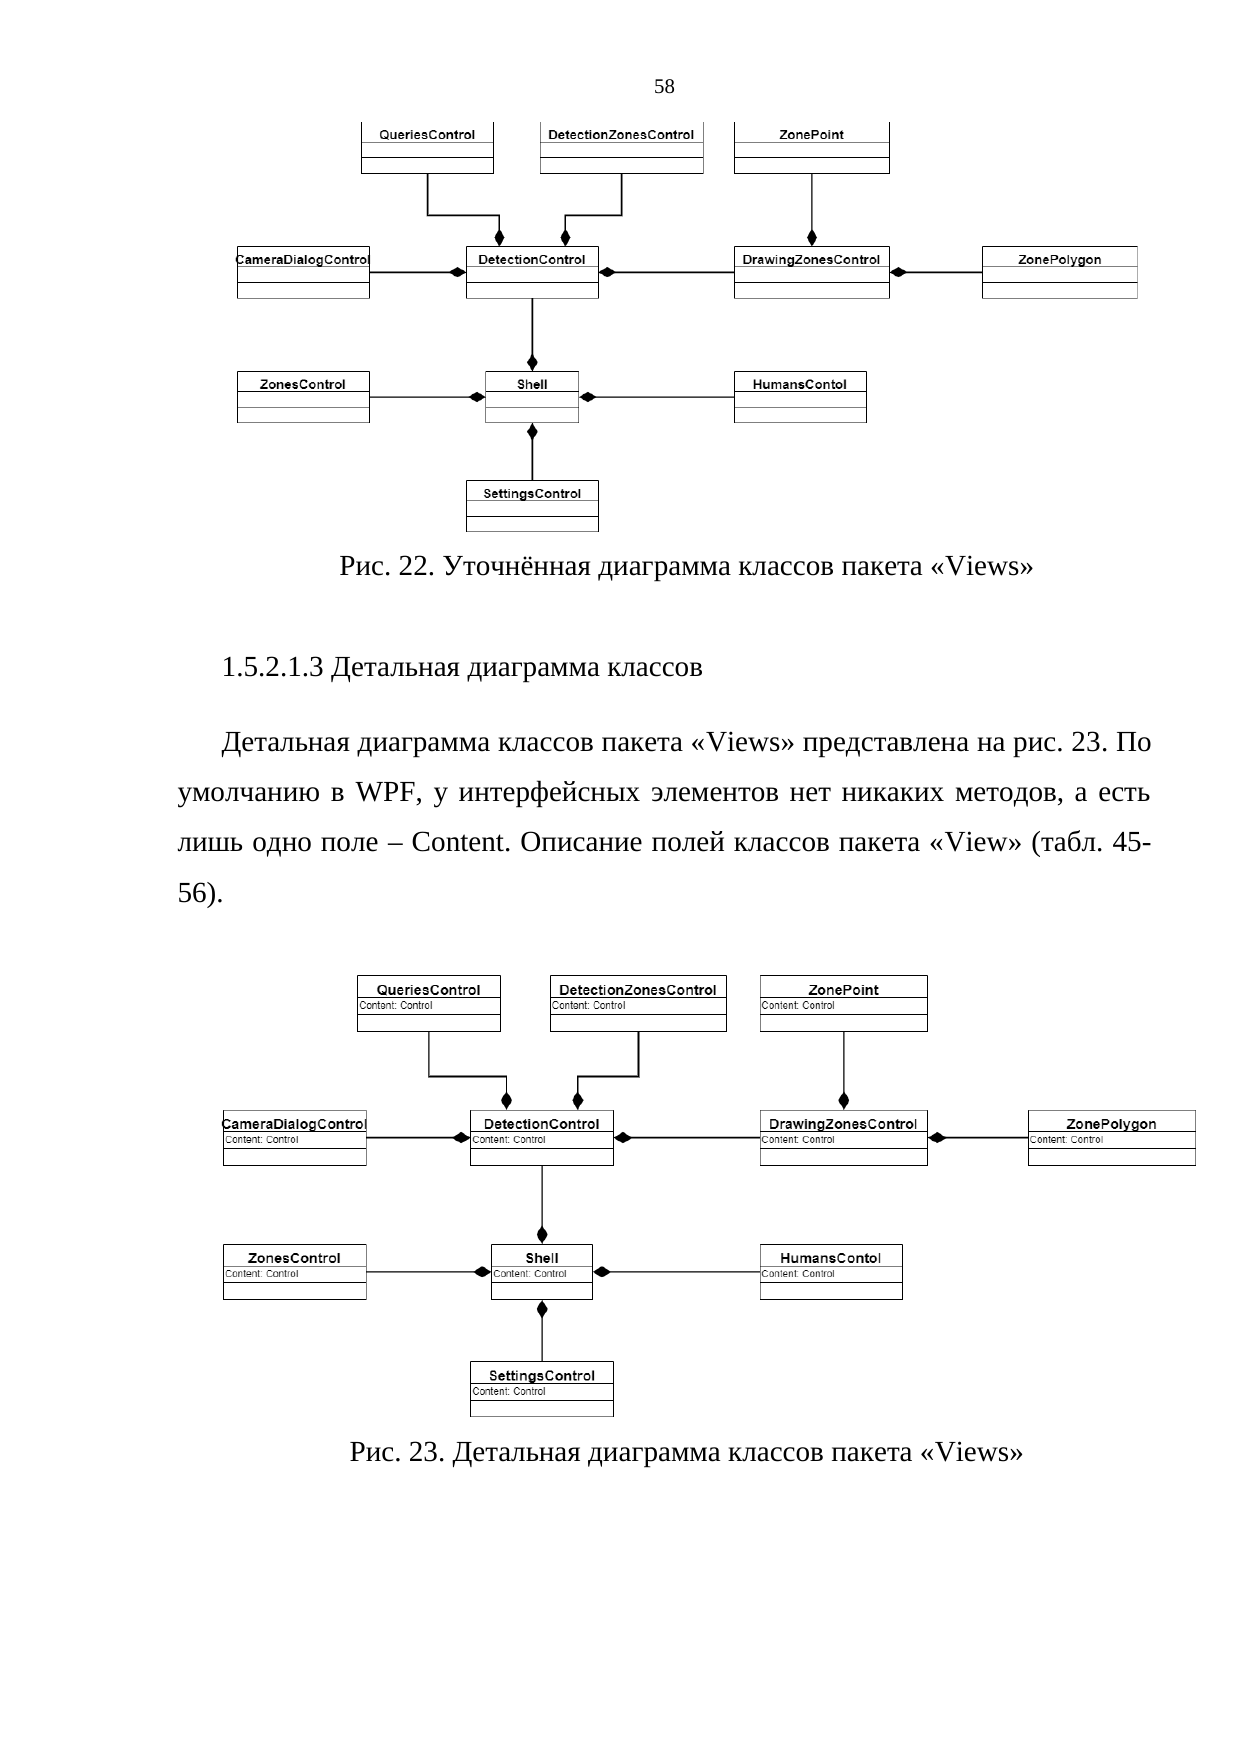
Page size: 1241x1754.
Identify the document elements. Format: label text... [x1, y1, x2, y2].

text Детальная диаграмма классов пакета «Views» представлена на рис. 23. По умолчанию в WPF, у интерфейсных элементов нет никаких методов, а есть лишь одно поле – Content. Описание полей классов пакета «View» (табл. 45-56). [177, 724, 1152, 908]
text 1.5.2.1.3 Детальная диаграмма классов [177, 649, 1152, 682]
picture [235, 122, 1138, 532]
text Рис. 23. Детальная диаграмма классов пакета «Views» [177, 1434, 1152, 1467]
text Рис. 22. Уточнённая диаграмма классов пакета «Views» [177, 548, 1152, 582]
picture [221, 975, 1196, 1417]
